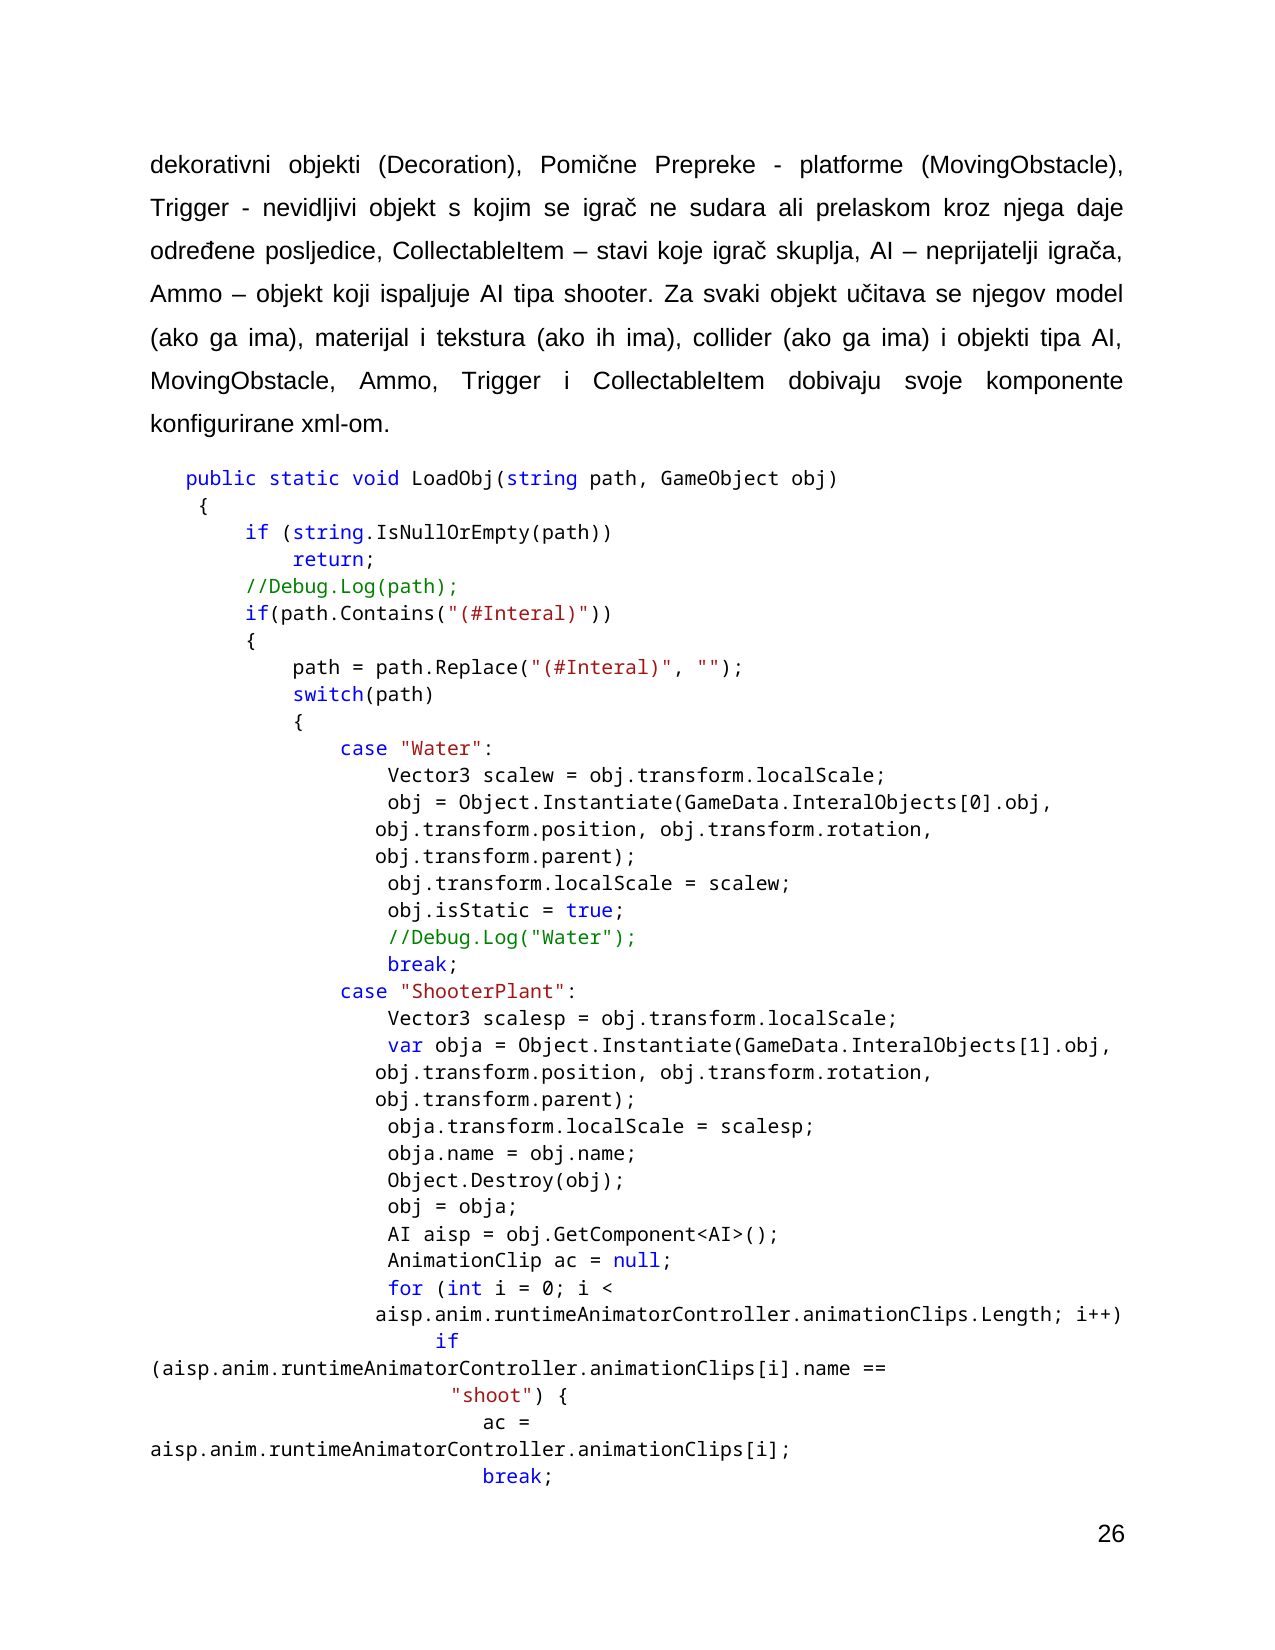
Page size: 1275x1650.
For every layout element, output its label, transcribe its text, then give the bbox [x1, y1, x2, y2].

text //Debug.Log("Water"); [150, 923, 1125, 950]
text { [150, 491, 1125, 518]
text Object.Destroy(obj); [150, 1166, 1125, 1193]
text Vector3 scalew = obj.transform.localScale; [150, 761, 1125, 788]
text Vector3 scalesp = obj.transform.localScale; [150, 1004, 1125, 1031]
text obj = Object.Instantiate(GameData.InteralObjects[0].obj, [150, 788, 1125, 815]
text obja.transform.localScale = scalesp; [150, 1112, 1125, 1139]
text obj.transform.parent); [375, 1085, 1125, 1112]
text aisp.anim.runtimeAnimatorController.animationClips.Length; i++) [300, 1301, 1125, 1328]
text public static void LoadObj(string path, GameObject obj) [150, 464, 1125, 491]
text case "Water": [150, 734, 1125, 761]
text for (int i = 0; i < [150, 1274, 1125, 1301]
text break; [150, 950, 1125, 977]
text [150, 150, 1125, 437]
text obj.transform.position, obj.transform.rotation, [300, 1058, 1125, 1085]
text obj = obja; [150, 1193, 1125, 1220]
text obj.transform.position, obj.transform.rotation, [300, 815, 1125, 842]
text break; [150, 1463, 1125, 1489]
text obja.name = obj.name; [150, 1139, 1125, 1166]
text obj.transform.localScale = scalew; [150, 869, 1125, 896]
text if(path.Contains("(#Interal)")) [150, 599, 1125, 626]
text obj.isStatic = true; [150, 896, 1125, 923]
text case "ShooterPlant": [150, 977, 1125, 1004]
text ac = aisp.anim.runtimeAnimatorController.animationClips[i]; [150, 1409, 1125, 1463]
text AnimationClip ac = null; [150, 1247, 1125, 1274]
text switch(path) [150, 680, 1125, 707]
text { [150, 626, 1125, 653]
text path = path.Replace("(#Interal)", ""); [150, 653, 1125, 680]
text { [150, 707, 1125, 734]
text AI aisp = obj.GetComponent<AI>(); [150, 1220, 1125, 1247]
text if (string.IsNullOrEmpty(path)) [150, 518, 1125, 545]
text obj.transform.parent); [375, 842, 1125, 869]
text if (aisp.anim.runtimeAnimatorController.animationClips[i].name == [150, 1328, 1125, 1382]
text return; [150, 545, 1125, 572]
text //Debug.Log(path); [150, 572, 1125, 599]
text var obja = Object.Instantiate(GameData.InteralObjects[1].obj, [150, 1031, 1125, 1058]
text "shoot") { [375, 1382, 1125, 1409]
